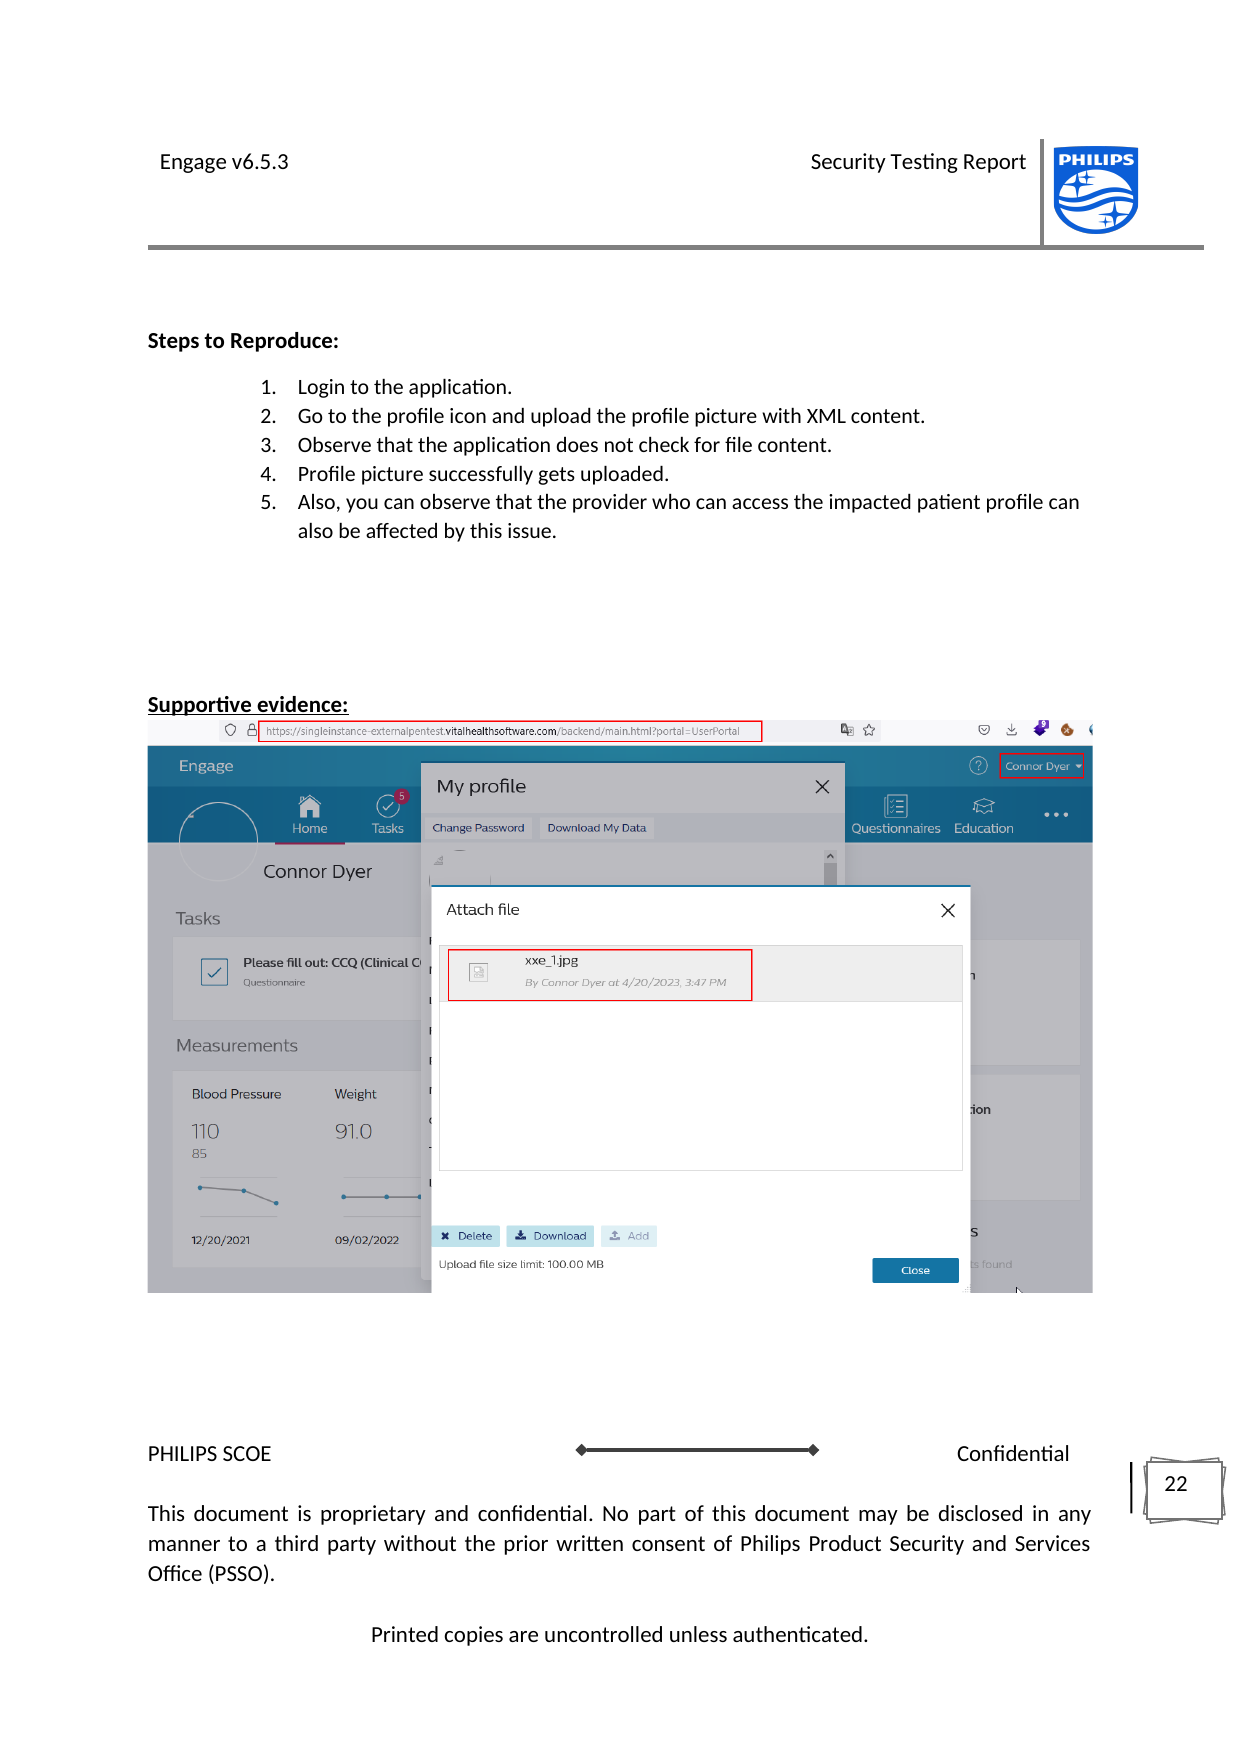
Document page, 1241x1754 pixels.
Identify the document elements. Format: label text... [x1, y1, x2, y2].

text Steps to Reproduce: [148, 327, 1093, 354]
text Supportive evidence: [148, 690, 1093, 718]
list Also, you can observe that the provider who can access the impacted patient profile can also be affected by this issue. [260, 488, 1093, 544]
picture [147, 720, 1093, 1293]
list Login to the application. [260, 373, 1093, 400]
list Go to the profile icon and upload the profile picture with XML content. [260, 402, 1093, 429]
list Profile picture successfully gets uploaded. [260, 460, 1093, 486]
list Observe that the application does not check for file content. [260, 431, 1093, 458]
picture [1053, 146, 1139, 234]
